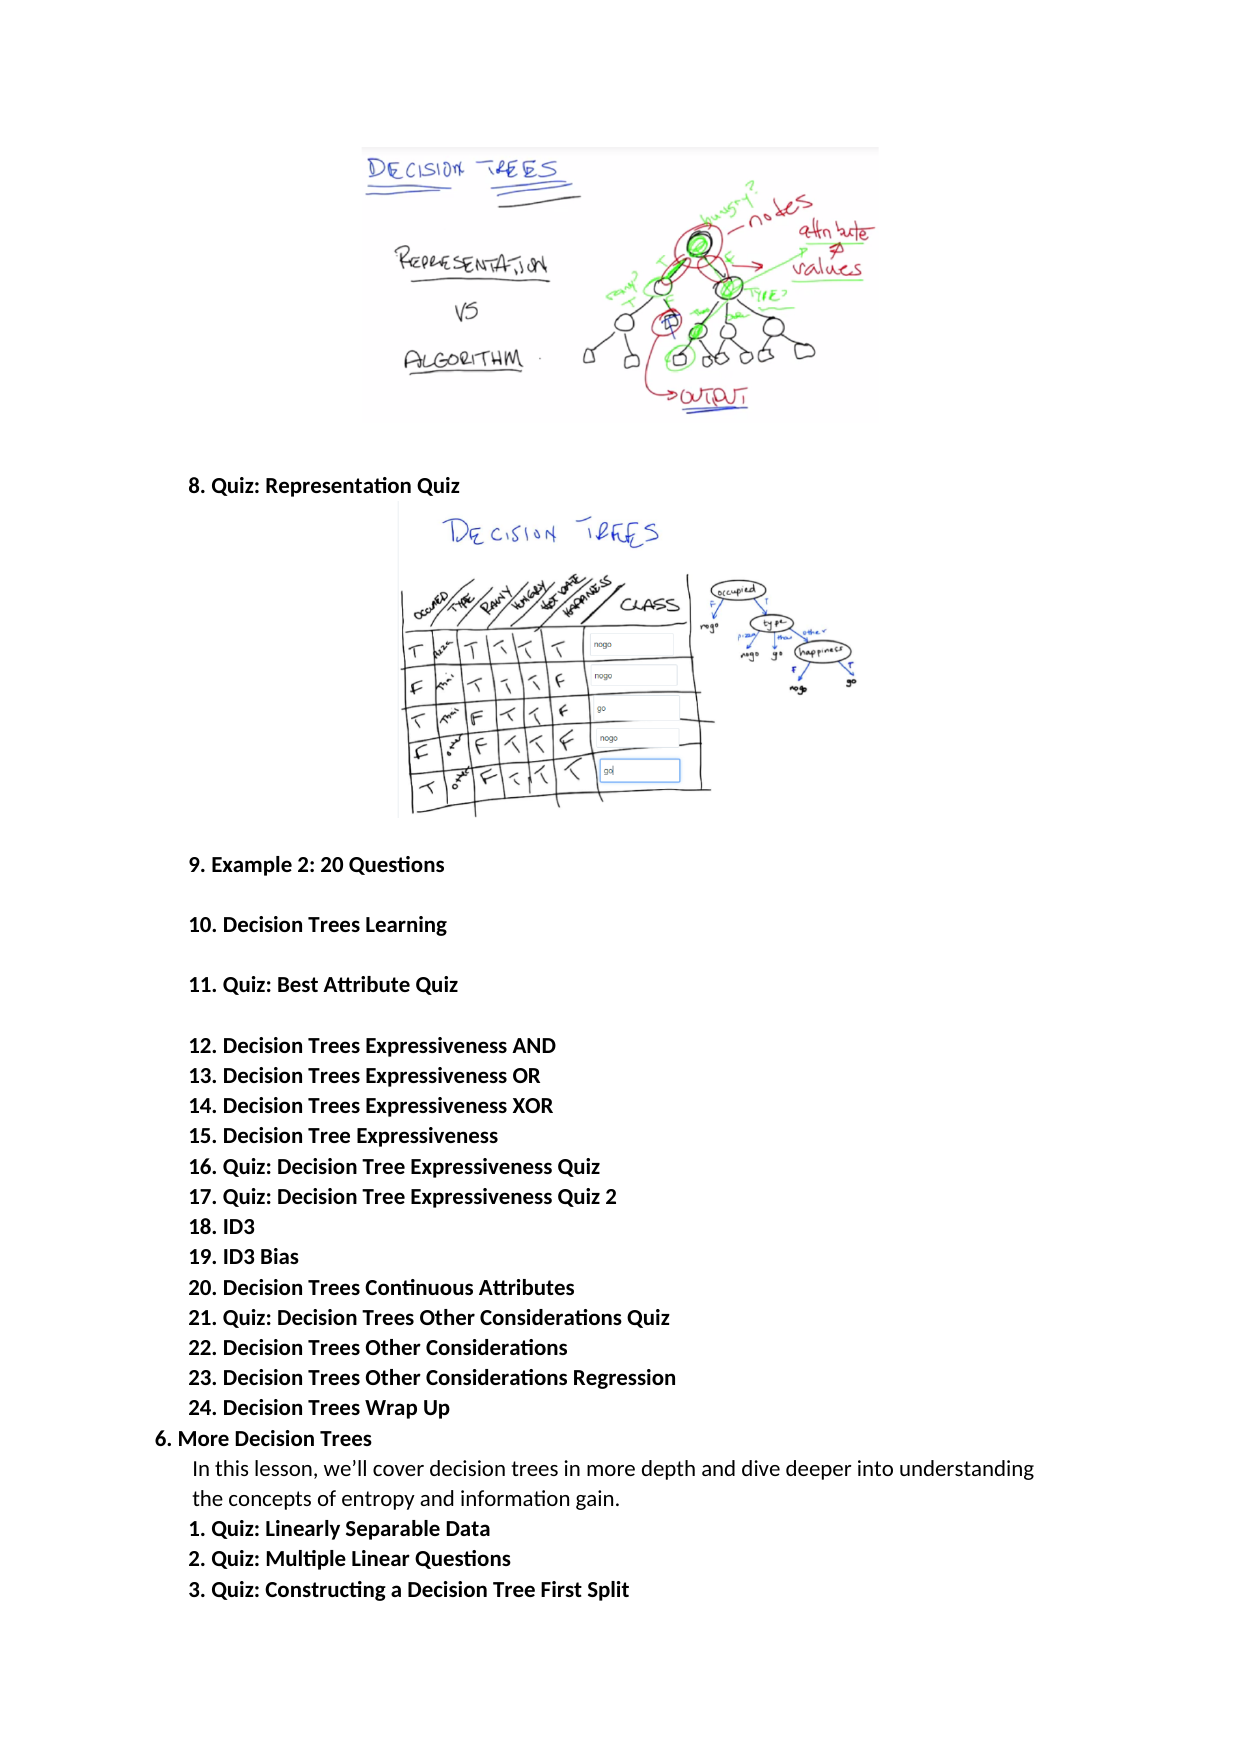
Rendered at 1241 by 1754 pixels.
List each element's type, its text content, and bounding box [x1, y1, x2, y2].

list Quiz: Decision Tree Expressiveness Quiz [188, 1152, 1063, 1180]
list Decision Trees Other Considerations Regression [188, 1363, 1063, 1391]
list Decision Trees Continuous Attributes [188, 1273, 1063, 1301]
list More Decision Trees [154, 1424, 1063, 1452]
list Quiz: Best Attribute Quiz [188, 971, 1063, 999]
list Decision Trees Expressiveness AND [188, 1031, 1063, 1059]
picture [396, 501, 874, 818]
picture [361, 147, 879, 423]
list Decision Trees Wrap Up [188, 1393, 1063, 1422]
list Quiz: Decision Trees Other Considerations Quiz [188, 1303, 1063, 1331]
list ID3 Bias [188, 1242, 1063, 1271]
list In this lesson, we’ll cover decision trees in more depth and dive deeper into understanding the concepts of entropy and information gain. [192, 1454, 1063, 1512]
list Decision Trees Learning [188, 910, 1063, 938]
list Quiz: Representation Quiz [188, 472, 1063, 499]
list Quiz: Decision Tree Expressiveness Quiz 2 [188, 1182, 1063, 1210]
list Quiz: Constructing a Decision Tree First Split [188, 1575, 1063, 1603]
list Quiz: Linearly Separable Data [188, 1514, 1063, 1542]
list Decision Trees Expressiveness XOR [188, 1091, 1063, 1119]
list ID3 [188, 1212, 1063, 1240]
list Decision Trees Other Considerations [188, 1333, 1063, 1361]
list Example 2: 20 Questions [188, 850, 1063, 878]
list Quiz: Multiple Linear Questions [188, 1544, 1063, 1573]
list Decision Trees Expressiveness OR [188, 1061, 1063, 1089]
list Decision Tree Expressiveness [188, 1122, 1063, 1150]
